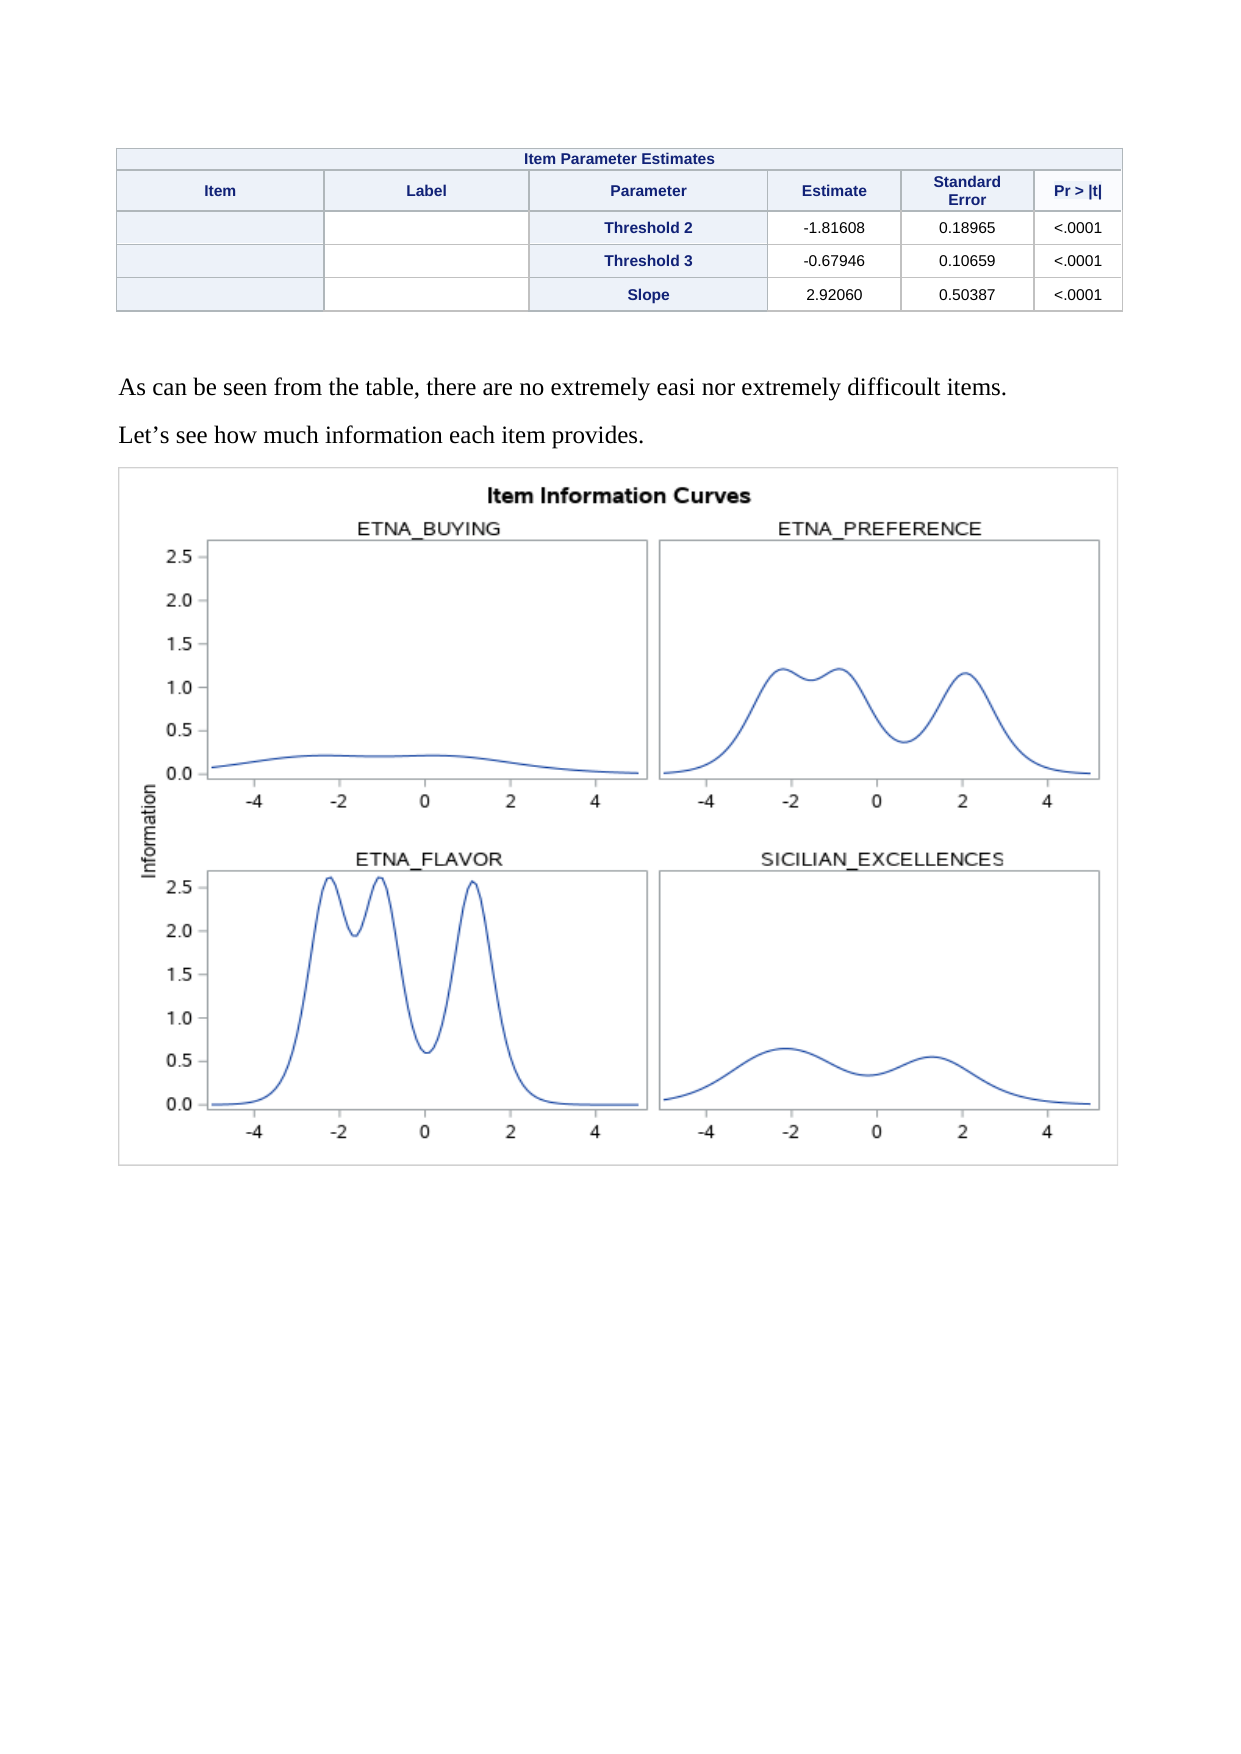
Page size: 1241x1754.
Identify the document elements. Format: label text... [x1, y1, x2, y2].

table_cell Label [325, 171, 528, 210]
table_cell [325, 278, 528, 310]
text As can be seen from the table, there are no extremely easi nor extremely difficoult items. [118, 372, 1122, 401]
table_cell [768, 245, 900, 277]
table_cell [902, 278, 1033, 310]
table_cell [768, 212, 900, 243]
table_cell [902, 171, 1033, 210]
table_cell Item [117, 171, 323, 210]
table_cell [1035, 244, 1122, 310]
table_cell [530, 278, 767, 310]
text Let’s see how much information each item provides. [118, 420, 1122, 449]
table_header Item Parameter Estimates [117, 149, 1122, 169]
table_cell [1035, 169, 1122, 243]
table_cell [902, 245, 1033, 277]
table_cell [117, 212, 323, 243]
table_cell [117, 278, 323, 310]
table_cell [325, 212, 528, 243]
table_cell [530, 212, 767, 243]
picture [118, 467, 1119, 1166]
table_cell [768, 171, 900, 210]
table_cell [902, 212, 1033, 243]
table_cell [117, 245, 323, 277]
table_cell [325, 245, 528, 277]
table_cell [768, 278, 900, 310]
table_cell Parameter [530, 171, 767, 210]
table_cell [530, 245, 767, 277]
